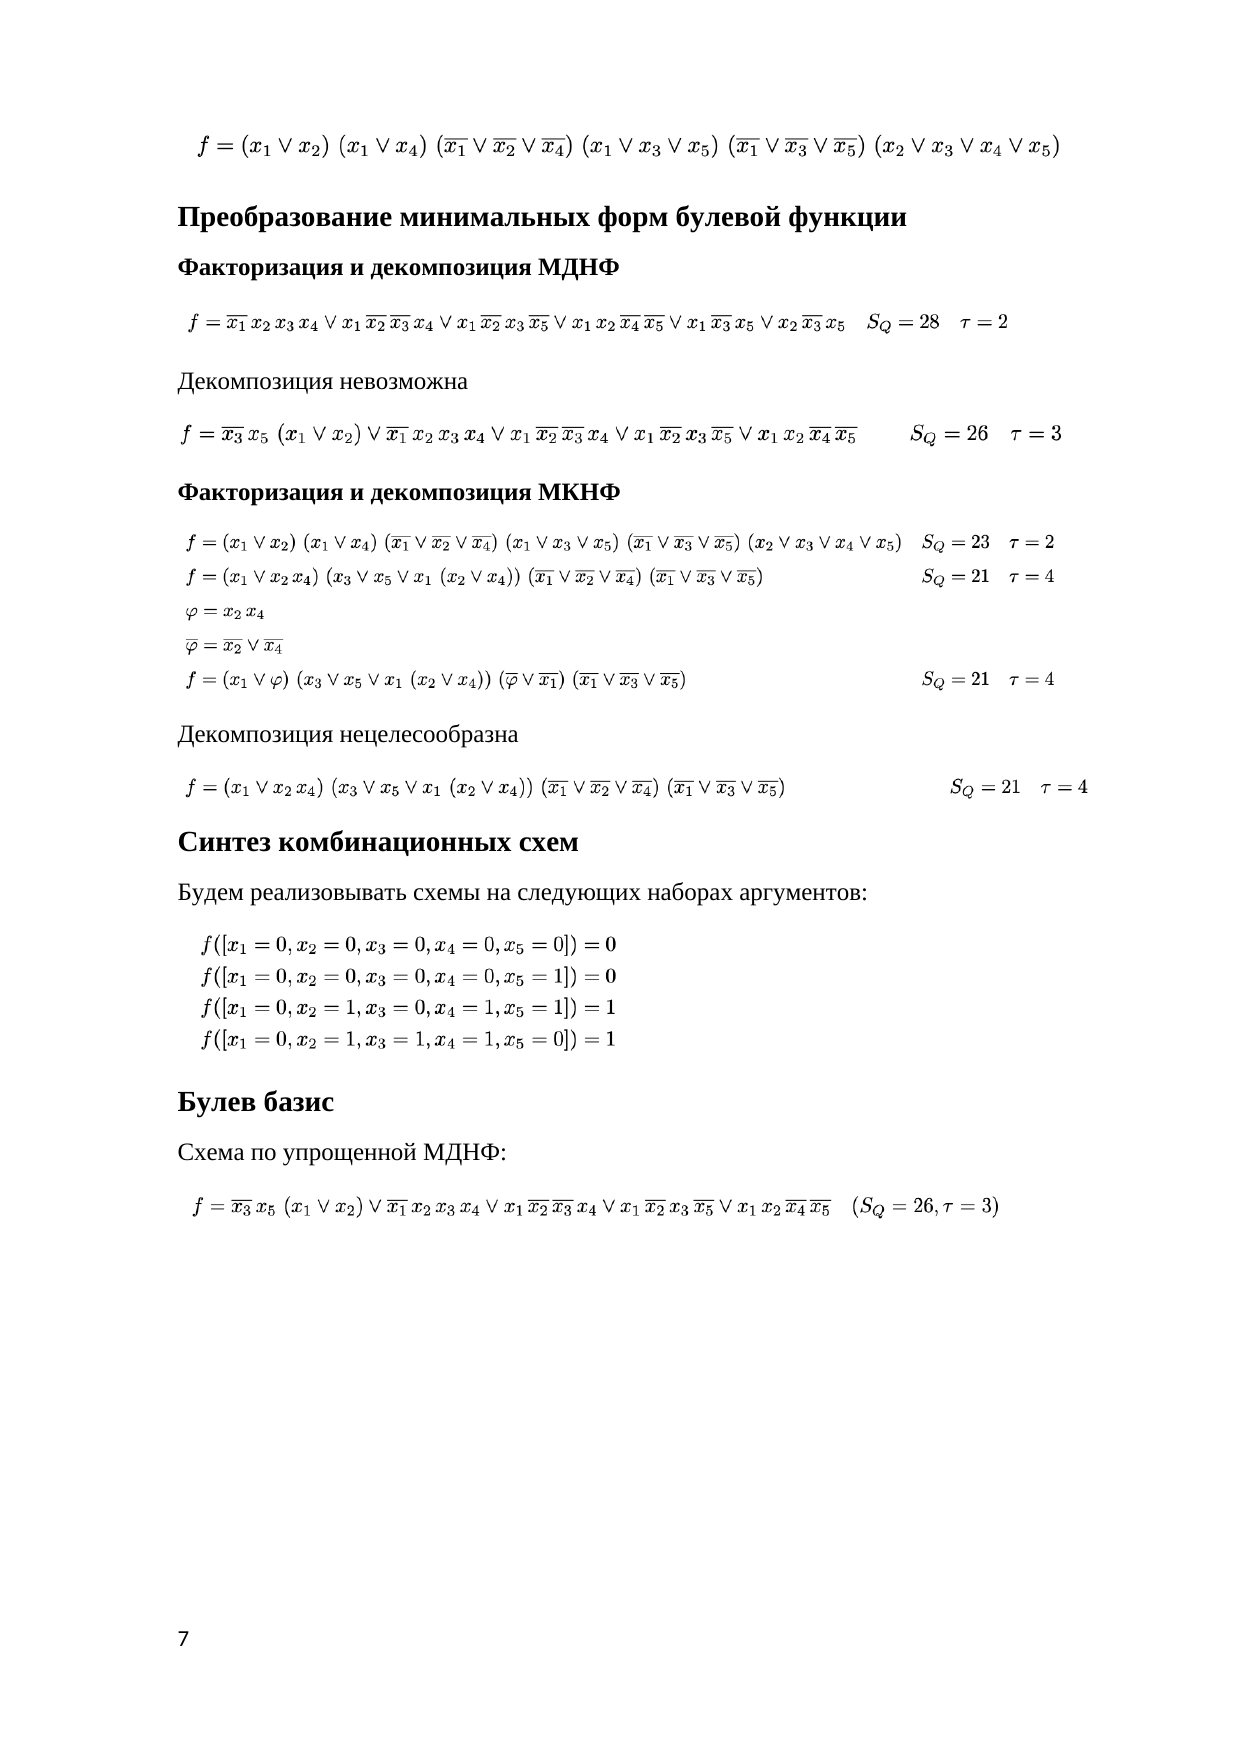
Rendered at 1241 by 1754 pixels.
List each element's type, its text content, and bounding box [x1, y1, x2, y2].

text Схема по упрощенной МДНФ: [177, 1137, 1152, 1166]
text Факторизация и декомпозиция МКНФ [177, 477, 1152, 506]
text Будем реализовывать схемы на следующих наборах аргументов: [177, 877, 1152, 906]
text Преобразование минимальных форм булевой функции [177, 199, 1152, 232]
text Факторизация и декомпозиция МДНФ [177, 252, 1152, 281]
picture [177, 118, 1064, 181]
picture [177, 1185, 1030, 1229]
text Булев базис [177, 1084, 1152, 1118]
picture [177, 413, 1072, 459]
text Декомпозиция нецелесообразна [177, 719, 1152, 747]
picture [177, 299, 1042, 348]
text Синтез комбинационных схем [177, 824, 1152, 858]
picture [177, 925, 702, 1066]
picture [177, 766, 1096, 806]
text Декомпозиция невозможна [177, 366, 1152, 395]
picture [177, 525, 1072, 700]
